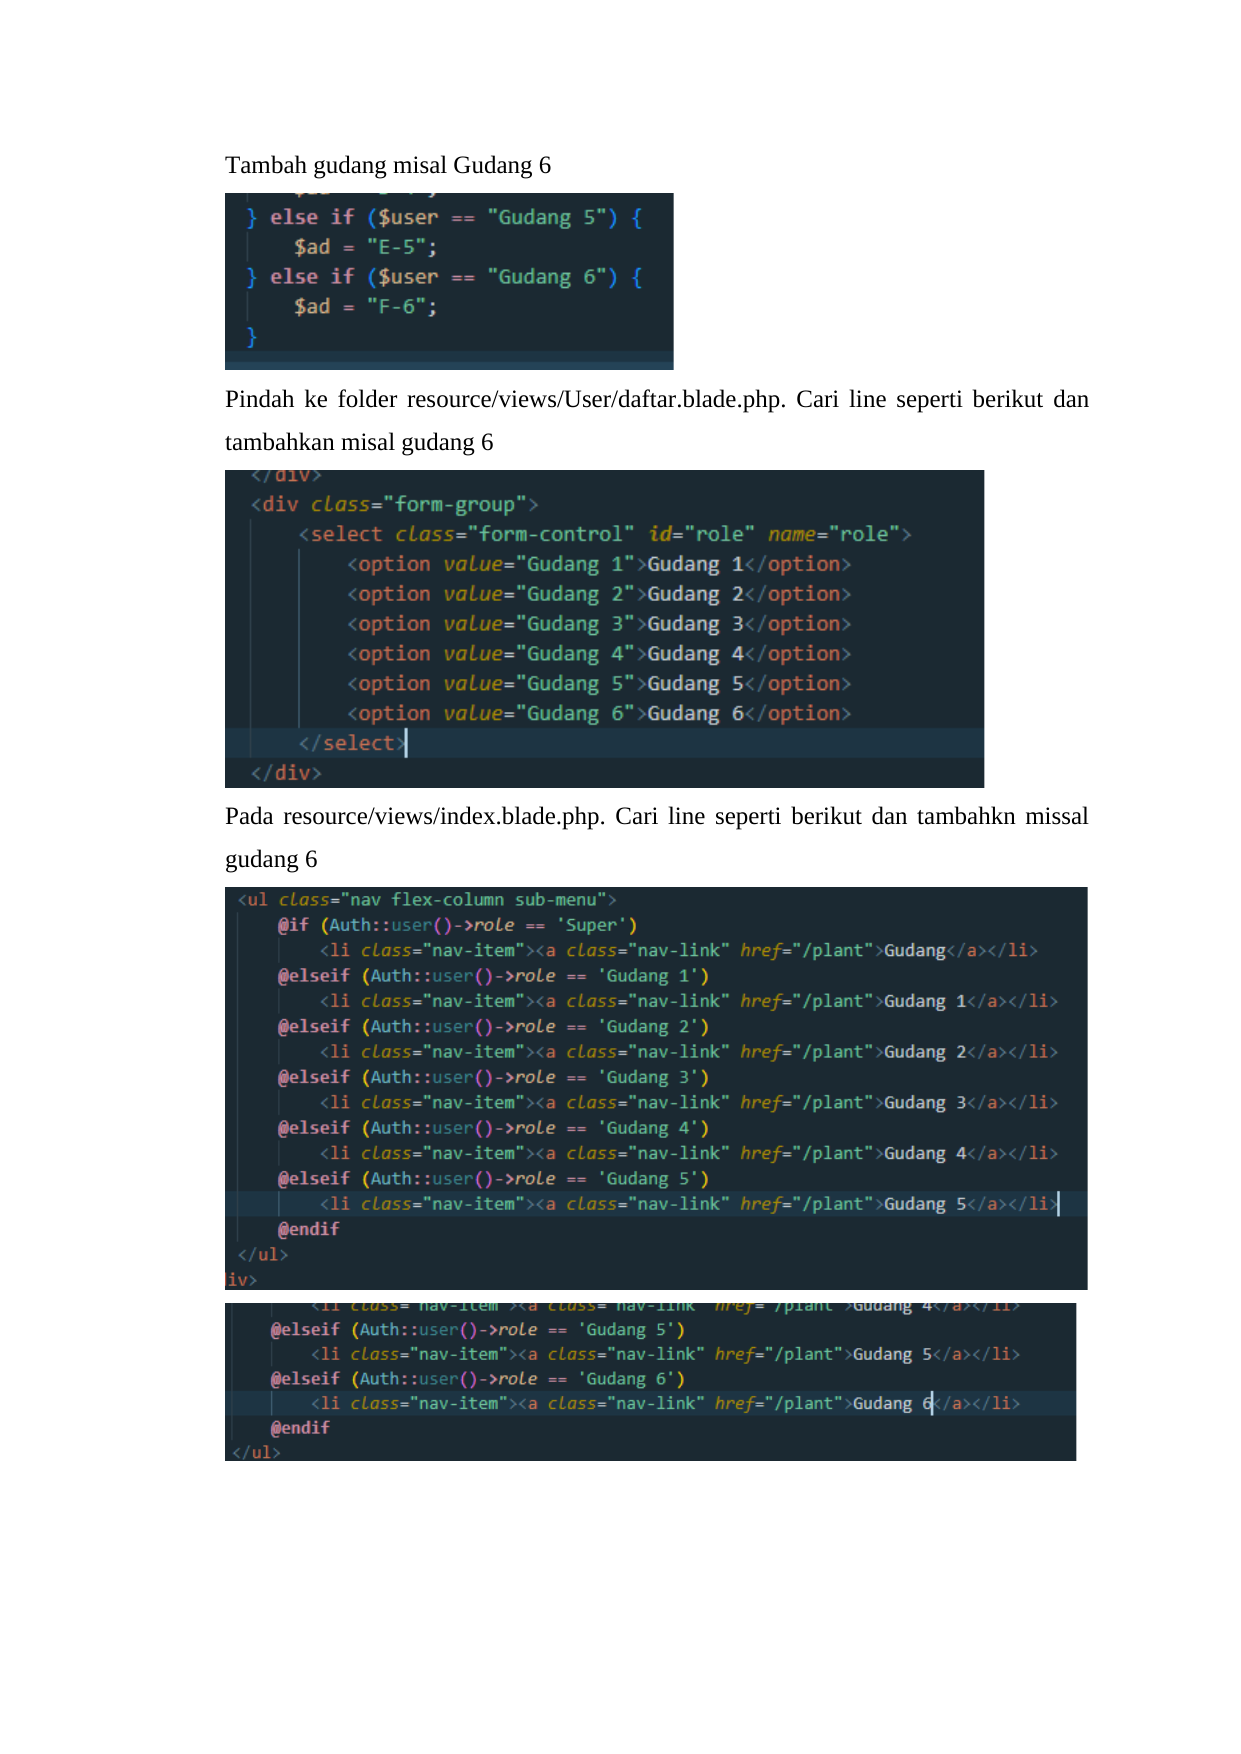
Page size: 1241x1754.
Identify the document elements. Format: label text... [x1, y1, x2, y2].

list Pindah ke folder resource/views/User/daftar.blade.php. Cari line seperti berikut dan tambahkan misal gudang 6 [225, 384, 1090, 456]
picture [225, 193, 674, 370]
list Pada resource/views/index.blade.php. Cari line seperti berikut dan tambahkn missal gudang 6 [225, 801, 1090, 873]
picture [225, 1303, 1077, 1461]
picture [225, 470, 985, 788]
picture [225, 887, 1088, 1290]
list Tambah gudang misal Gudang 6 [225, 150, 1090, 179]
